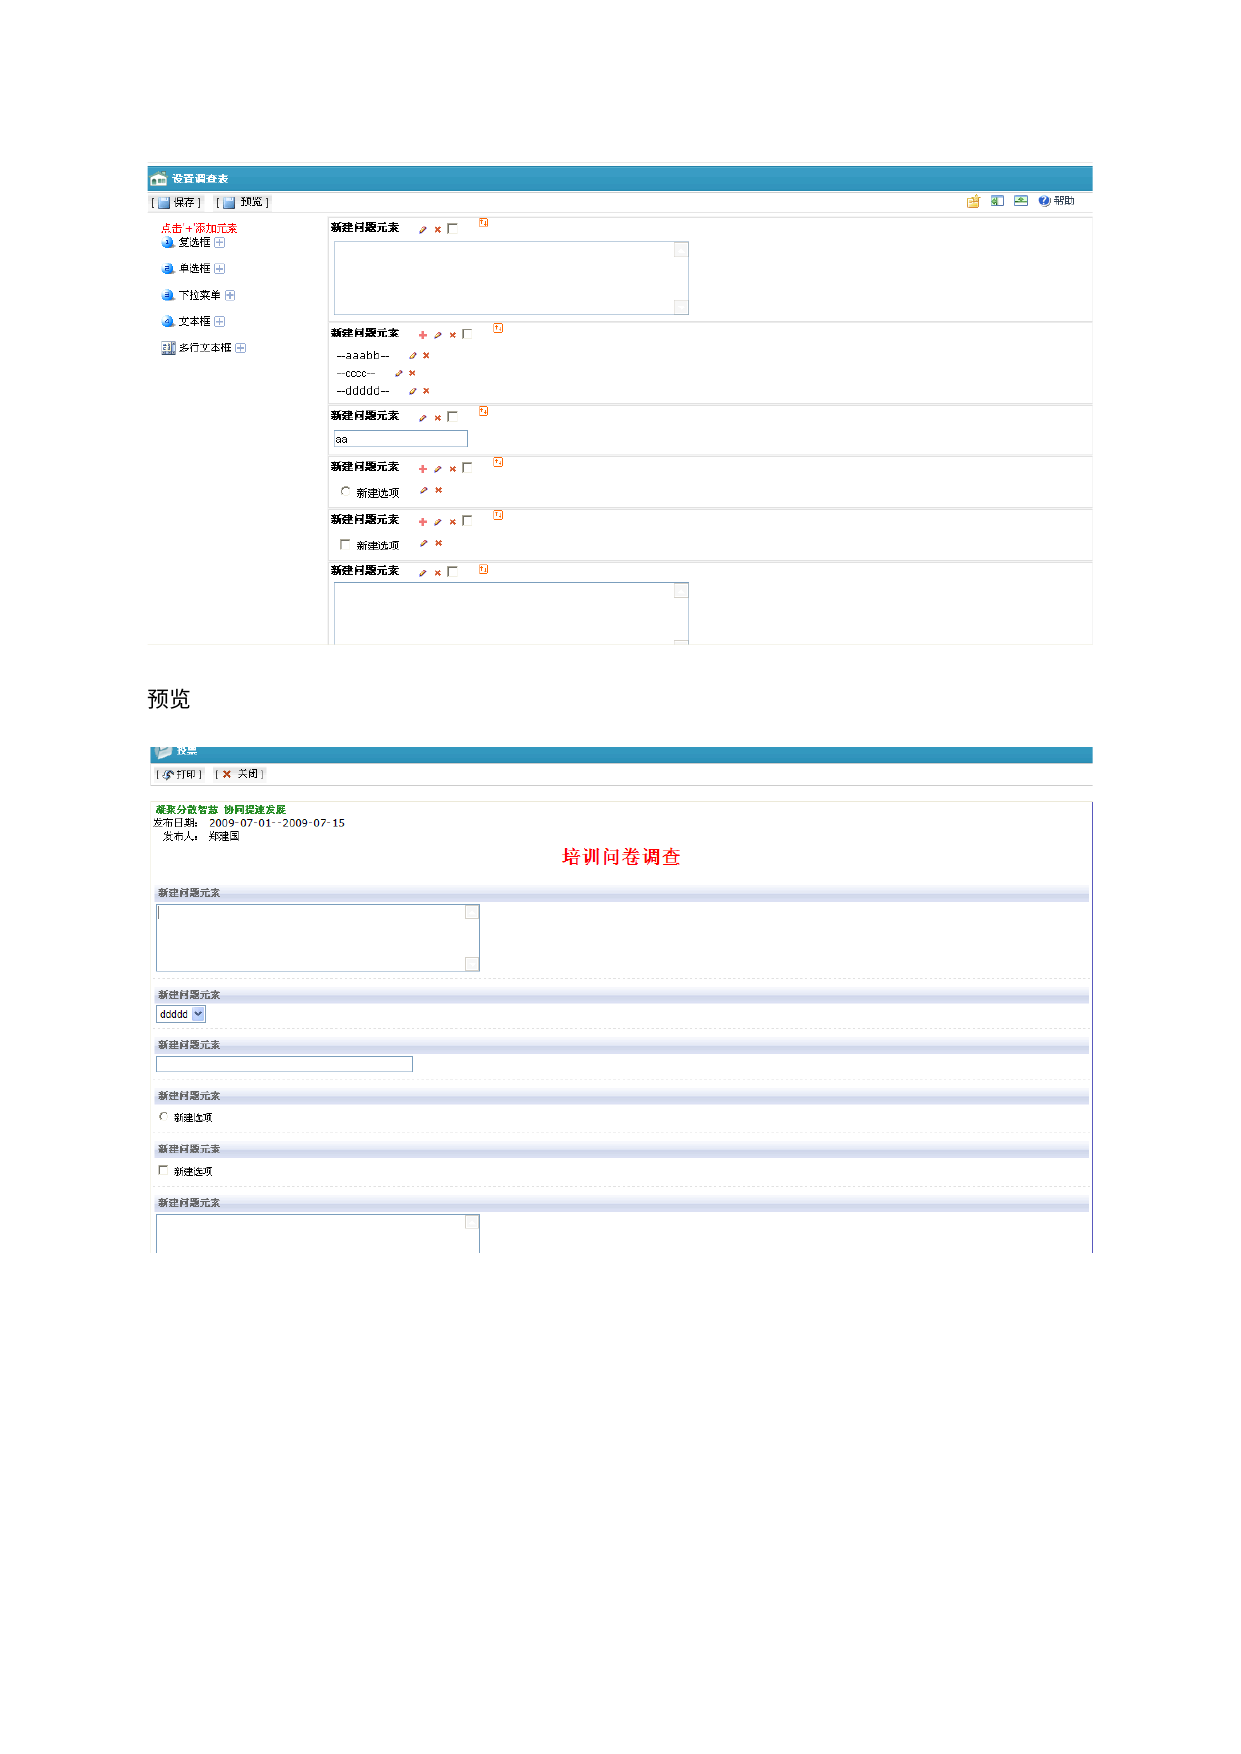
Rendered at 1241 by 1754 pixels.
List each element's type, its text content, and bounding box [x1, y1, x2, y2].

text 预览 [148, 682, 1093, 714]
picture [147, 162, 1093, 645]
picture [147, 747, 1093, 1253]
